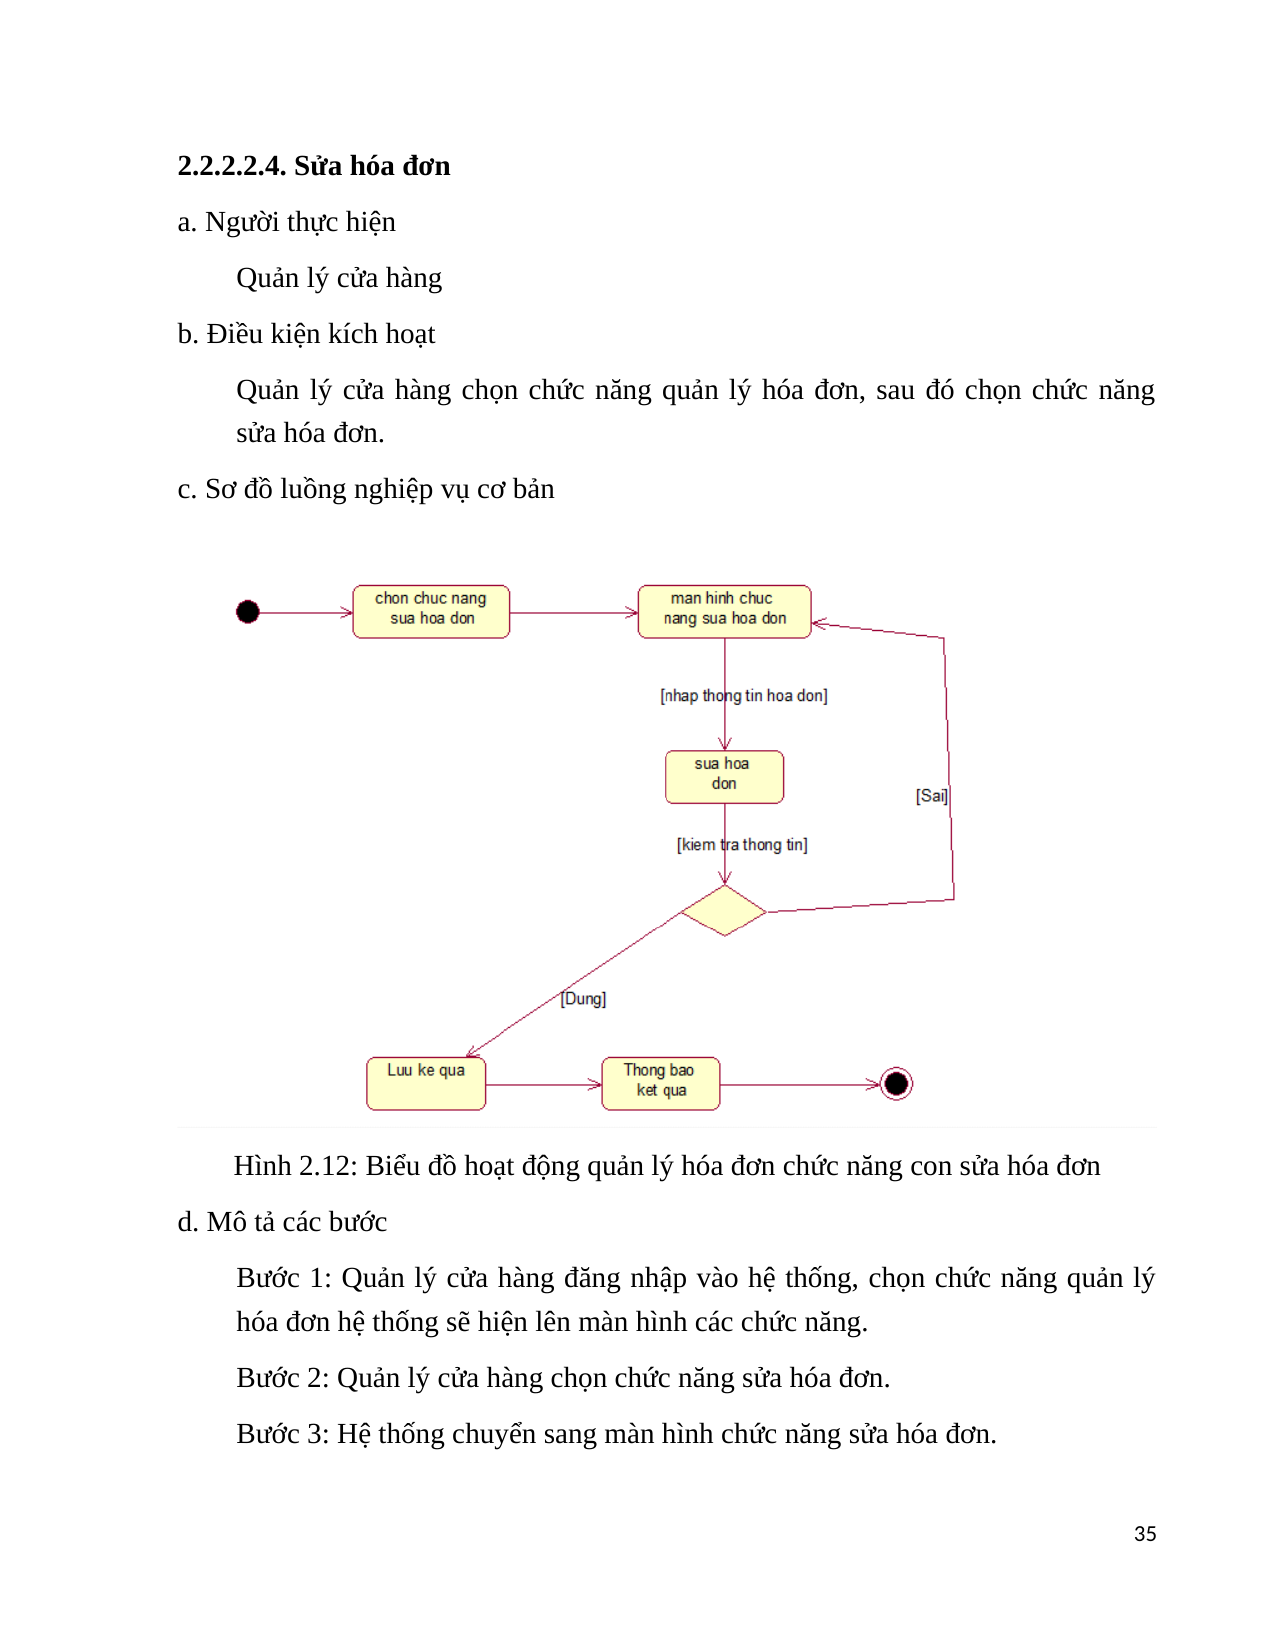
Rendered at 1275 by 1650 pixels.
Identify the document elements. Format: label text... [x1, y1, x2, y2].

text b. Điều kiện kích hoạt [177, 316, 1157, 349]
text c. Sơ đồ luồng nghiệp vụ cơ bản [177, 471, 1157, 505]
text Bước 3: Hệ thống chuyển sang màn hình chức năng sửa hóa đơn. [236, 1416, 1157, 1450]
text a. Người thực hiện [177, 204, 1157, 237]
text Quản lý cửa hàng chọn chức năng quản lý hóa đơn, sau đó chọn chức năng sửa hóa đơn. [236, 372, 1157, 449]
picture [177, 527, 1157, 1128]
text Bước 2: Quản lý cửa hàng chọn chức năng sửa hóa đơn. [236, 1360, 1157, 1394]
text Bước 1: Quản lý cửa hàng đăng nhập vào hệ thống, chọn chức năng quản lý hóa đơn hệ thống sẽ hiện lên màn hình các chức năng. [236, 1261, 1157, 1338]
text d. Mô tả các bước [177, 1204, 1157, 1238]
text Hình 2.12: Biểu đồ hoạt động quản lý hóa đơn chức năng con sửa hóa đơn [177, 1148, 1157, 1182]
text Quản lý cửa hàng [177, 260, 1157, 293]
text 2.2.2.2.4. Sửa hóa đơn [177, 148, 1157, 181]
